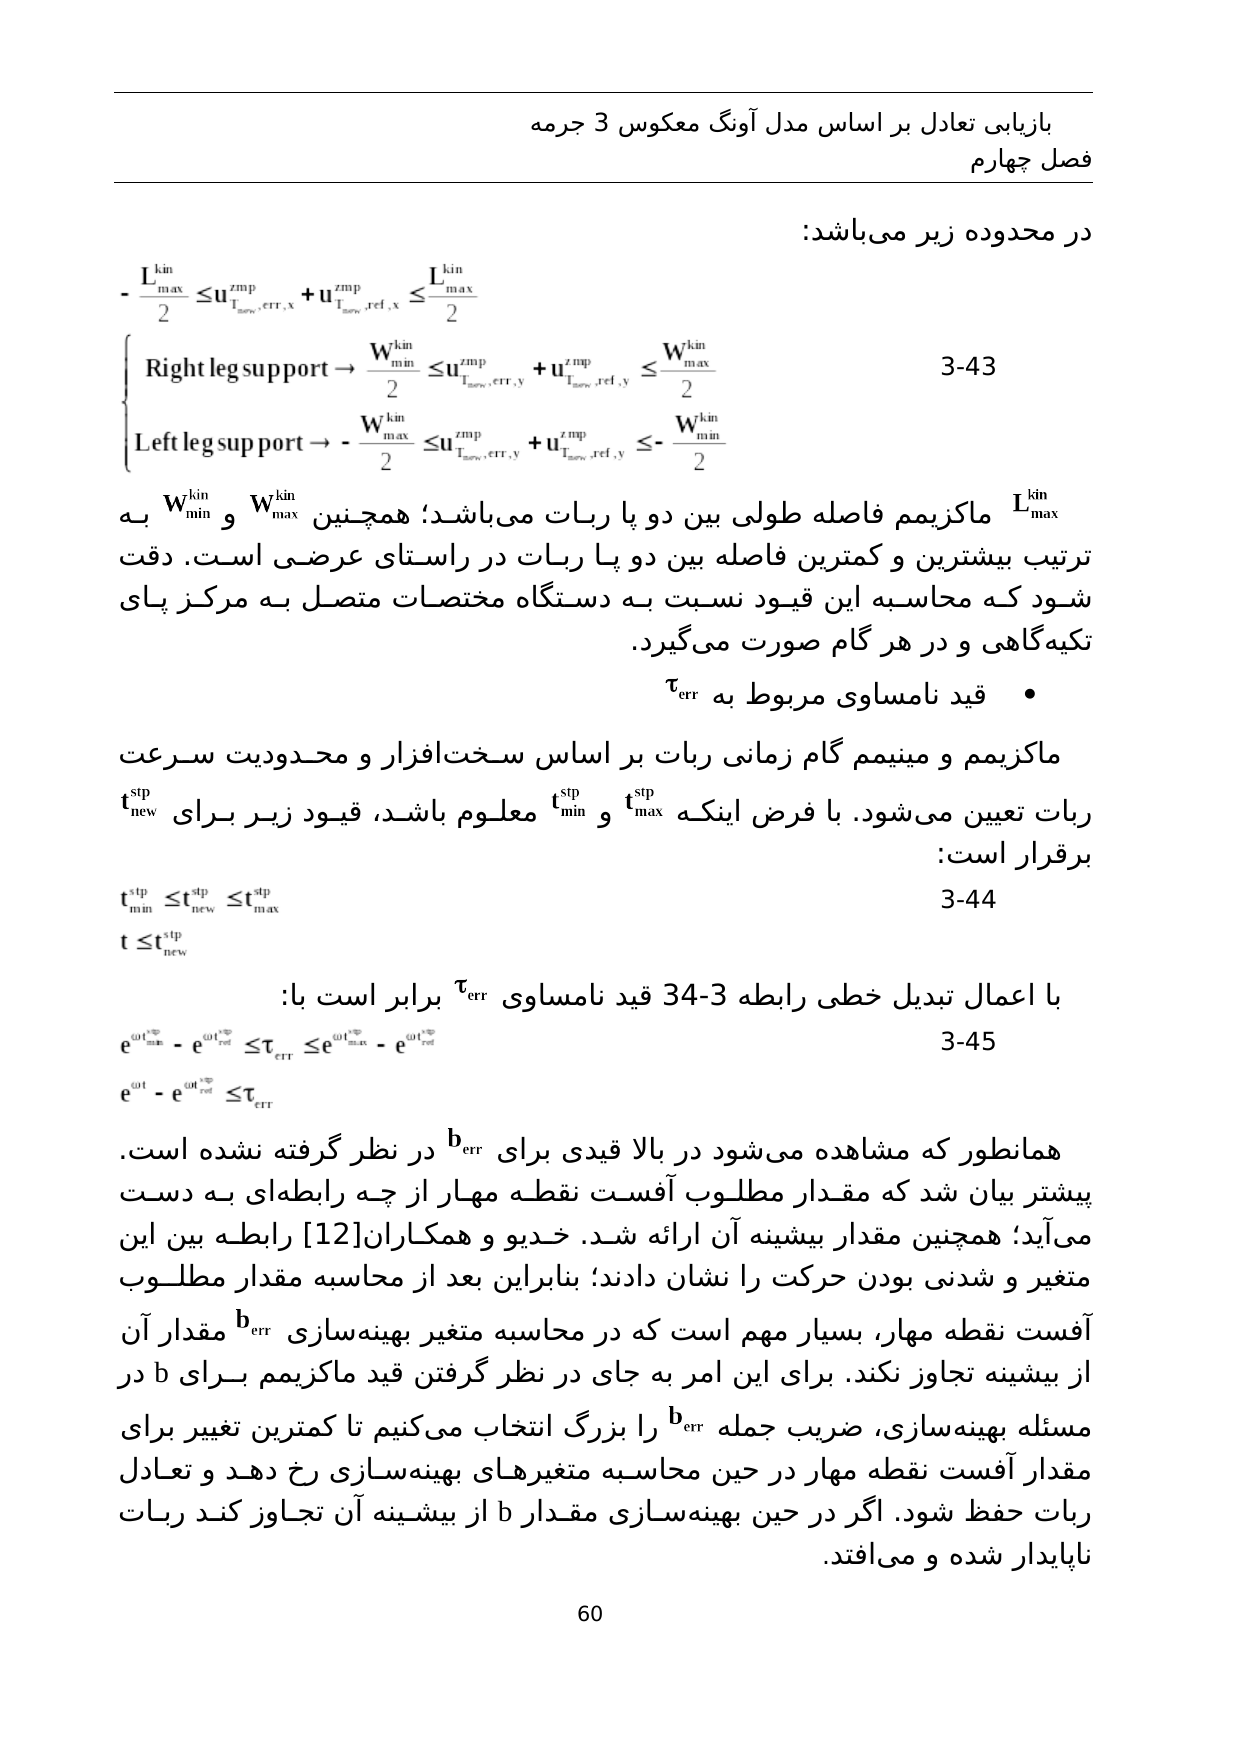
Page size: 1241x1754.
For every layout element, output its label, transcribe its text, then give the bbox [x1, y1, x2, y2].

text ماکزیمم و مینیمم گام زمانی ربات بر اساس سخت‌افزار و محدودیت سرعت ربات تعیین می‌شود. با فرض اینکه و معلوم باشد، قیود زیر برای برقرار است: [118, 737, 1092, 870]
list قید نامساوی مربوط به [118, 666, 1025, 711]
text با اعمال تبدیل خطی رابطه 3-34 قید نامساوی برابر است با: [118, 967, 1092, 1012]
table_header 3-45 [834, 1021, 1104, 1121]
table_header [107, 879, 833, 967]
table_header 3-44 [834, 879, 1104, 967]
table_header [107, 1021, 833, 1121]
text ماکزیمم فاصله طولی بین دو پا ربات می‌باشد؛ همچنین و به ترتیب بیشترین و کمترین فاصله بین دو پا ربات در راستای عرضی است. دقت شود که محاسبه این قیود نسبت به دستگاه مختصات متصل به مرکز پای تکیه‌گاهی و در هر گام صورت می‌گیرد. [118, 483, 1092, 657]
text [118, 214, 1092, 248]
table_header 3-43 [834, 256, 1104, 483]
text همانطور که مشاهده می‌شود در بالا قیدی برای در نظر گرفته نشده است. پیشتر بیان شد که مقدار مطلوب آفست نقطه مهار از چه رابطه‌ای به دست می‌آید؛ همچنین مقدار بیشینه آن ارائه شد. خدیو و همکاران[12] رابطه بین این متغیر و شدنی بودن حرکت را نشان دادند؛ بنابراین بعد از محاسبه مقدار مطلوب آفست نقطه مهار، بسیار مهم است که در محاسبه متغیر بهینه‌سازی مقدار آن از بیشینه تجاوز نکند. برای این امر به جای در نظر گرفتن قید ماکزیمم برای b در مسئله بهینه‌سازی، ضریب جمله را بزرگ انتخاب می‌کنیم تا کمترین تغییر برای مقدار آفست نقطه مهار در حین محاسبه متغیرهای بهینه‌سازی رخ دهد و تعادل ربات حفظ شود. اگر در حین بهینه‌سازی مقدار b از بیشینه آن تجاوز کند ربات ناپایدار شده و می‌افتد. [118, 1121, 1092, 1571]
table_header [107, 256, 833, 483]
